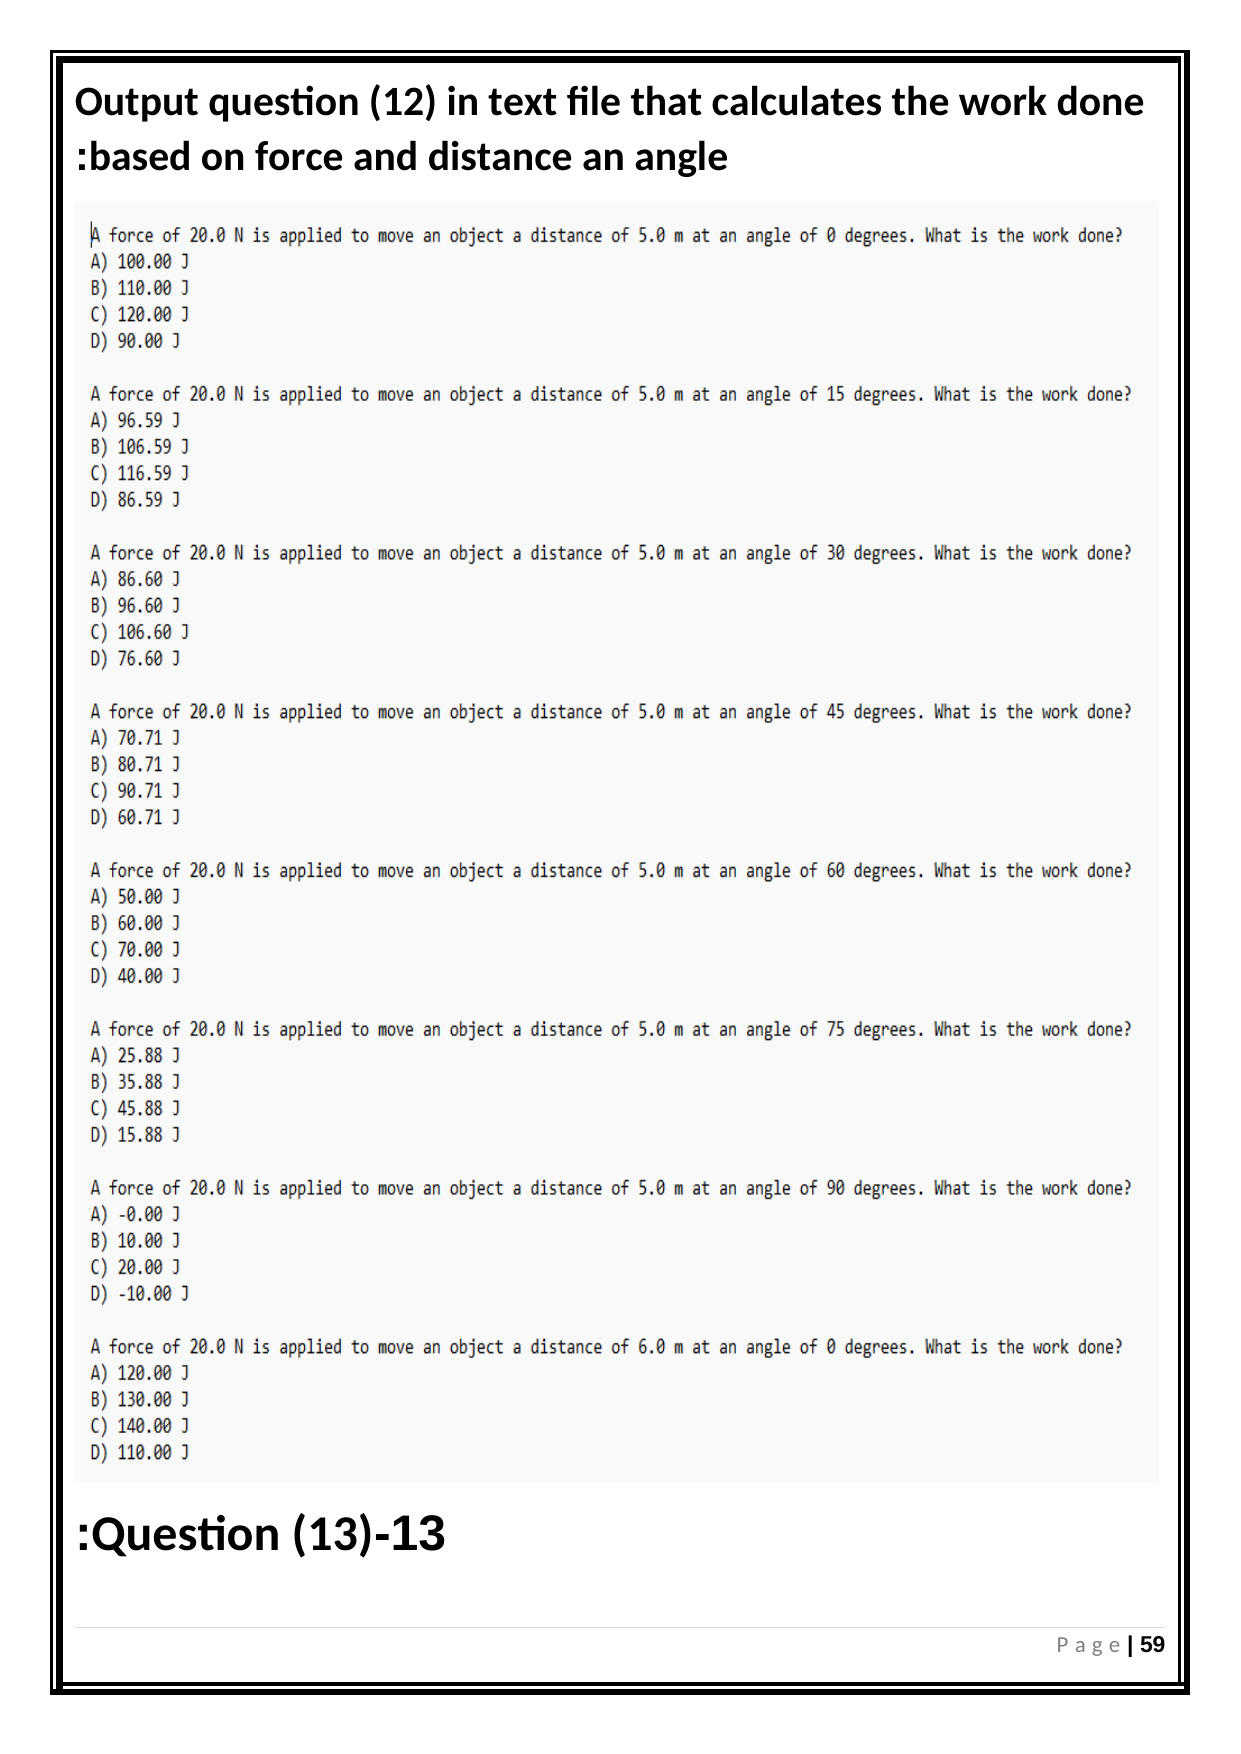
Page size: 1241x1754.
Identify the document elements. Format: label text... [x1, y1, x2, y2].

picture [74, 201, 1159, 1483]
text Output question (12) in text file that calculates the work done based on force and distance an angle: [75, 75, 1165, 181]
text 13-Question (13): [75, 1502, 1165, 1563]
